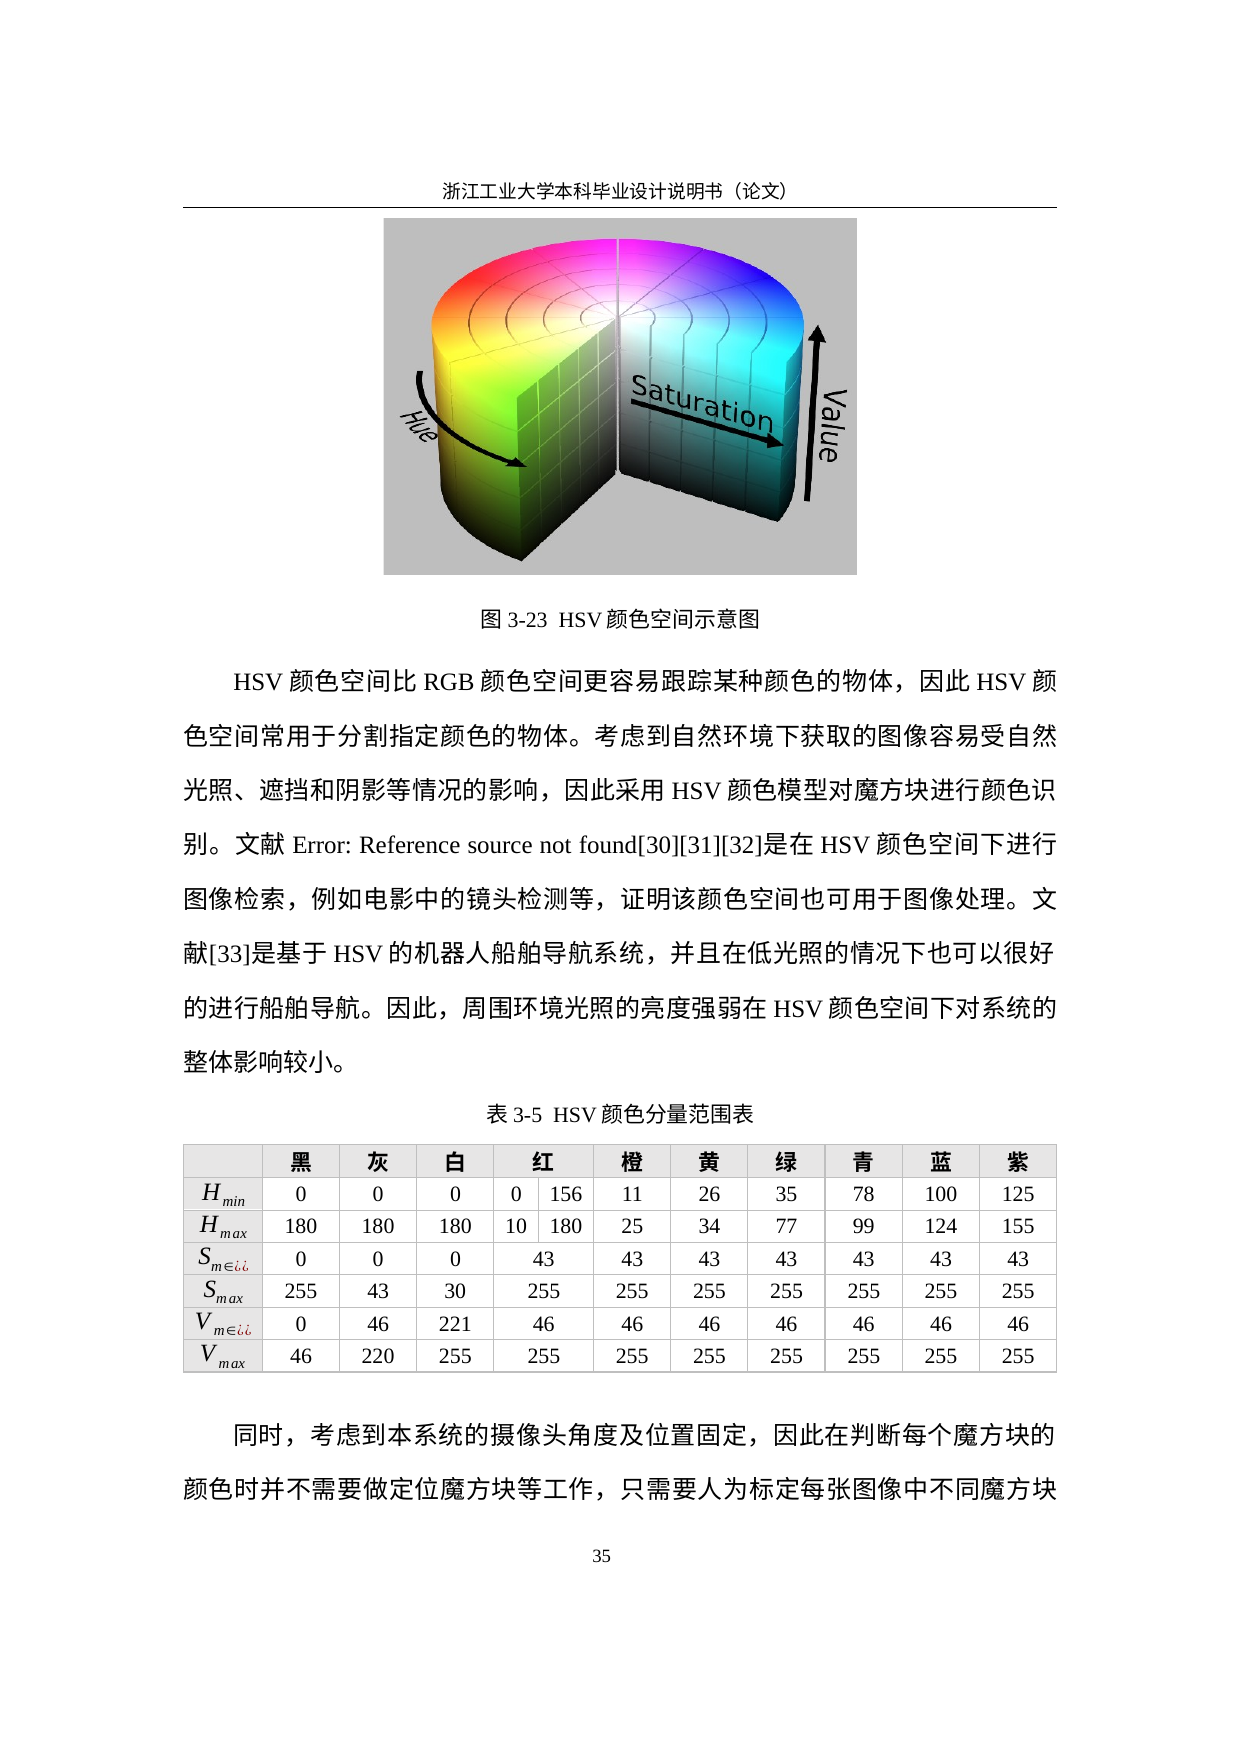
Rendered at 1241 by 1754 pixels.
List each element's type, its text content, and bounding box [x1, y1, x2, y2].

table_cell 46 [903, 1308, 979, 1339]
table_cell [184, 1308, 262, 1339]
table_cell 0 [340, 1178, 416, 1209]
table_cell 221 [417, 1308, 493, 1339]
table_cell 43 [340, 1275, 416, 1307]
table_cell 0 [263, 1178, 339, 1209]
table_cell 220 [340, 1340, 416, 1371]
table_cell 255 [671, 1340, 747, 1371]
table_cell 255 [903, 1275, 979, 1307]
table_cell 0 [263, 1308, 339, 1339]
table_cell 46 [340, 1308, 416, 1339]
table_cell 255 [494, 1275, 593, 1307]
table_cell 43 [494, 1243, 593, 1274]
table_cell 255 [417, 1340, 493, 1371]
table_cell 34 [671, 1211, 747, 1242]
table_cell 125 [980, 1178, 1056, 1209]
table_cell [184, 1275, 262, 1307]
table_cell 46 [980, 1308, 1056, 1339]
table_cell [184, 1243, 262, 1274]
table_header 紫 [980, 1145, 1056, 1177]
table_header 白 [417, 1145, 493, 1177]
table_header 红 [494, 1145, 593, 1177]
table_cell 255 [980, 1275, 1056, 1307]
table_cell 255 [748, 1340, 824, 1371]
table_cell 0 [263, 1243, 339, 1274]
table_cell 0 [417, 1243, 493, 1274]
table_cell 124 [903, 1211, 979, 1242]
table_cell 46 [494, 1308, 593, 1339]
table_cell 78 [826, 1178, 902, 1209]
table_cell 46 [671, 1308, 747, 1339]
table_cell 156 [539, 1178, 593, 1209]
picture [383, 218, 857, 575]
table_cell 0 [340, 1243, 416, 1274]
table_cell 11 [594, 1178, 670, 1209]
table_cell 180 [417, 1211, 493, 1242]
table_cell 43 [980, 1243, 1056, 1274]
table_header 灰 [340, 1145, 416, 1177]
table_cell 0 [494, 1178, 538, 1209]
table_header 橙 [594, 1145, 670, 1177]
table_cell 35 [748, 1178, 824, 1209]
table_cell 155 [980, 1211, 1056, 1242]
table_cell 46 [263, 1340, 339, 1371]
table_cell 46 [826, 1308, 902, 1339]
table_cell 255 [594, 1275, 670, 1307]
table_cell 25 [594, 1211, 670, 1242]
table_cell 180 [340, 1211, 416, 1242]
table_header 青 [826, 1145, 902, 1177]
table_cell [184, 1211, 262, 1242]
table_cell 255 [671, 1275, 747, 1307]
table_cell 43 [903, 1243, 979, 1274]
table_cell 46 [748, 1308, 824, 1339]
table_cell 46 [594, 1308, 670, 1339]
table_cell 77 [748, 1211, 824, 1242]
table_cell [184, 1340, 262, 1371]
table_cell 26 [671, 1178, 747, 1209]
table_header [184, 1145, 262, 1177]
table_cell 180 [539, 1211, 593, 1242]
table_cell 43 [594, 1243, 670, 1274]
table_cell 99 [826, 1211, 902, 1242]
table_cell 0 [417, 1178, 493, 1209]
table_cell 255 [494, 1340, 593, 1371]
table_header 黄 [671, 1145, 747, 1177]
table_cell 255 [748, 1275, 824, 1307]
table_cell 30 [417, 1275, 493, 1307]
table_cell 255 [903, 1340, 979, 1371]
table_cell 255 [980, 1340, 1056, 1371]
table_cell 180 [263, 1211, 339, 1242]
table_header 黑 [263, 1145, 339, 1177]
table_cell 255 [263, 1275, 339, 1307]
table_cell 100 [903, 1178, 979, 1209]
table_cell 255 [826, 1340, 902, 1371]
table_header 蓝 [903, 1145, 979, 1177]
table_cell 43 [826, 1243, 902, 1274]
table_cell 43 [748, 1243, 824, 1274]
table_cell 255 [594, 1340, 670, 1371]
table_cell [184, 1178, 262, 1209]
table_header 绿 [748, 1145, 824, 1177]
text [183, 1416, 1057, 1506]
table_cell 43 [671, 1243, 747, 1274]
table_cell 255 [826, 1275, 902, 1307]
table_cell 10 [494, 1211, 538, 1242]
